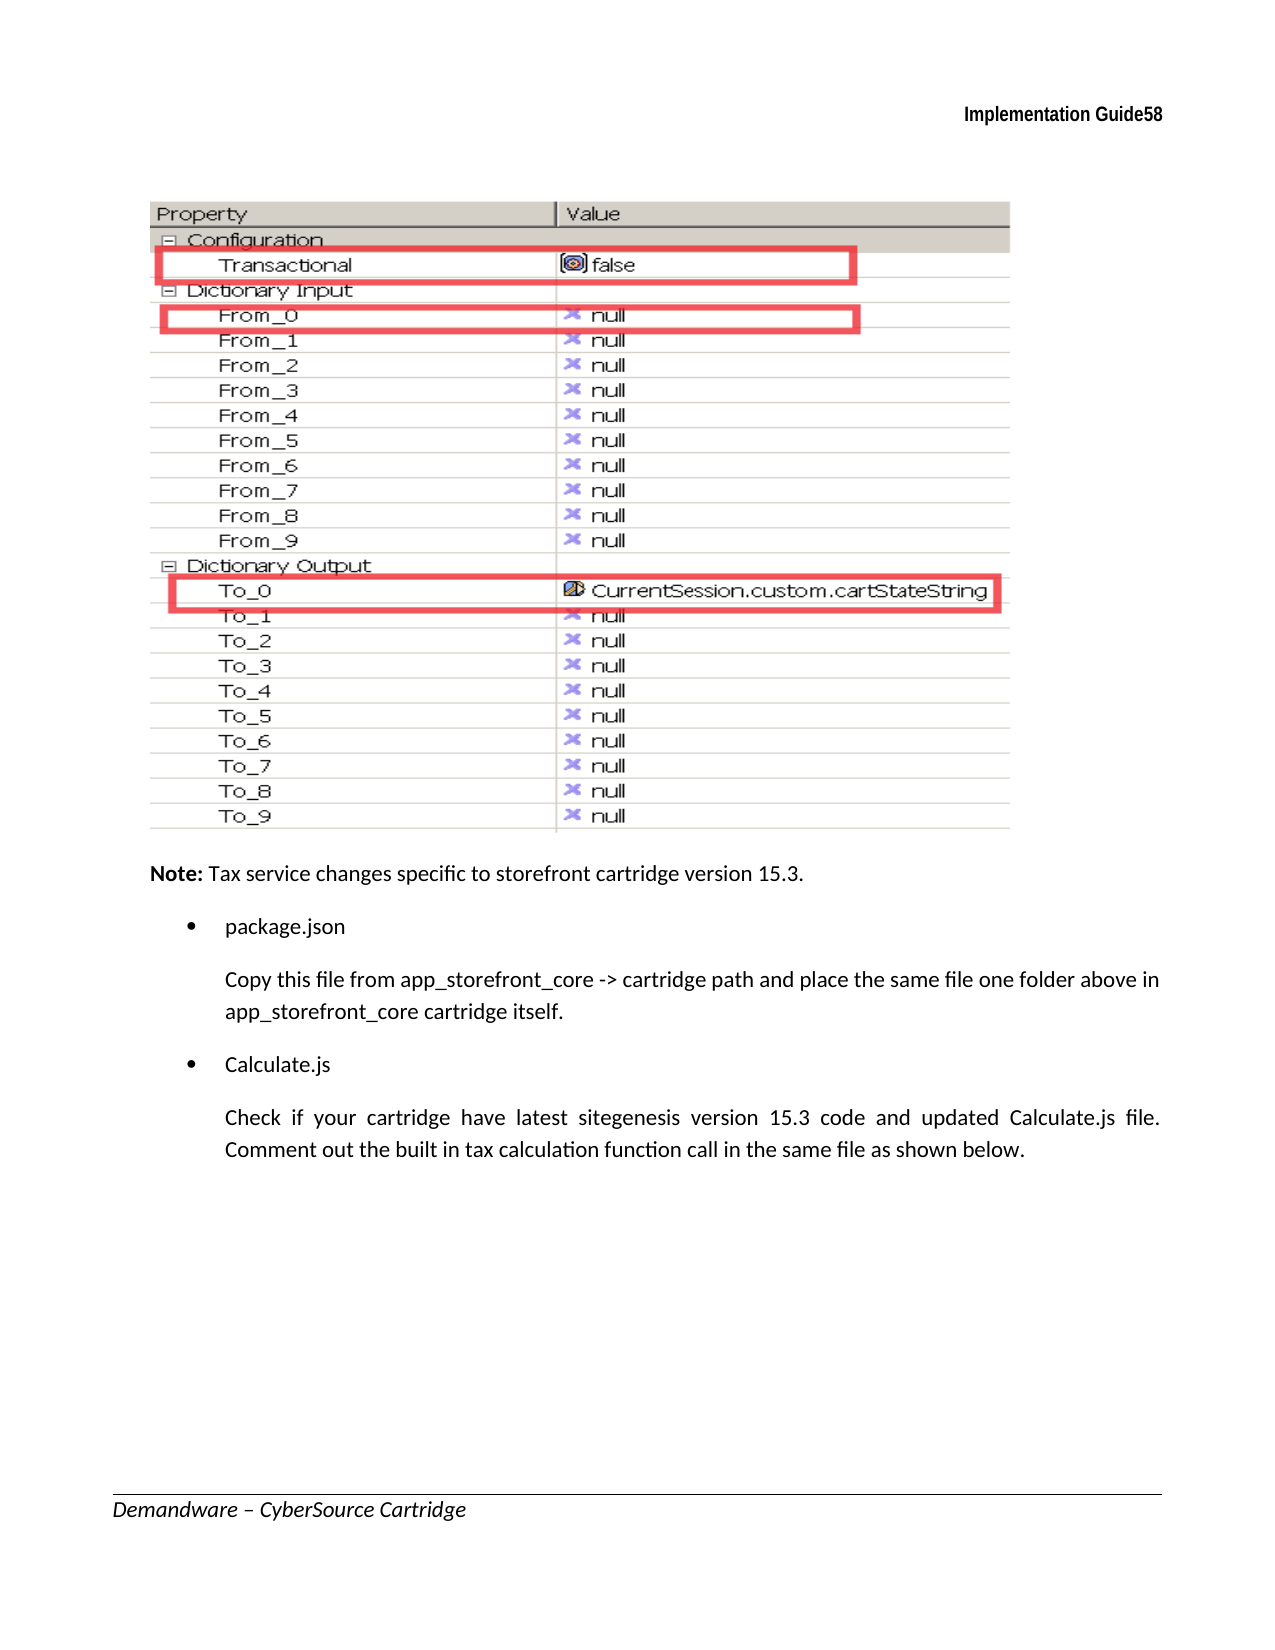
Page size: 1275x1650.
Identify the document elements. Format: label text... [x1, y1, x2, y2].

picture [150, 198, 1017, 834]
text Copy this file from app_storefront_core -> cartridge path and place the same file one folder above in app_storefront_core cartridge itself. [225, 965, 1162, 1025]
text Check if your cartridge have latest sitegenesis version 15.3 code and updated Calculate.js file. Comment out the built in tax calculation function call in the same file as shown below. [225, 1103, 1162, 1163]
list Calculate.js [187, 1050, 1162, 1078]
list package.json [187, 912, 1162, 940]
text Note: Tax service changes specific to storefront cartridge version 15.3. [150, 859, 1162, 887]
